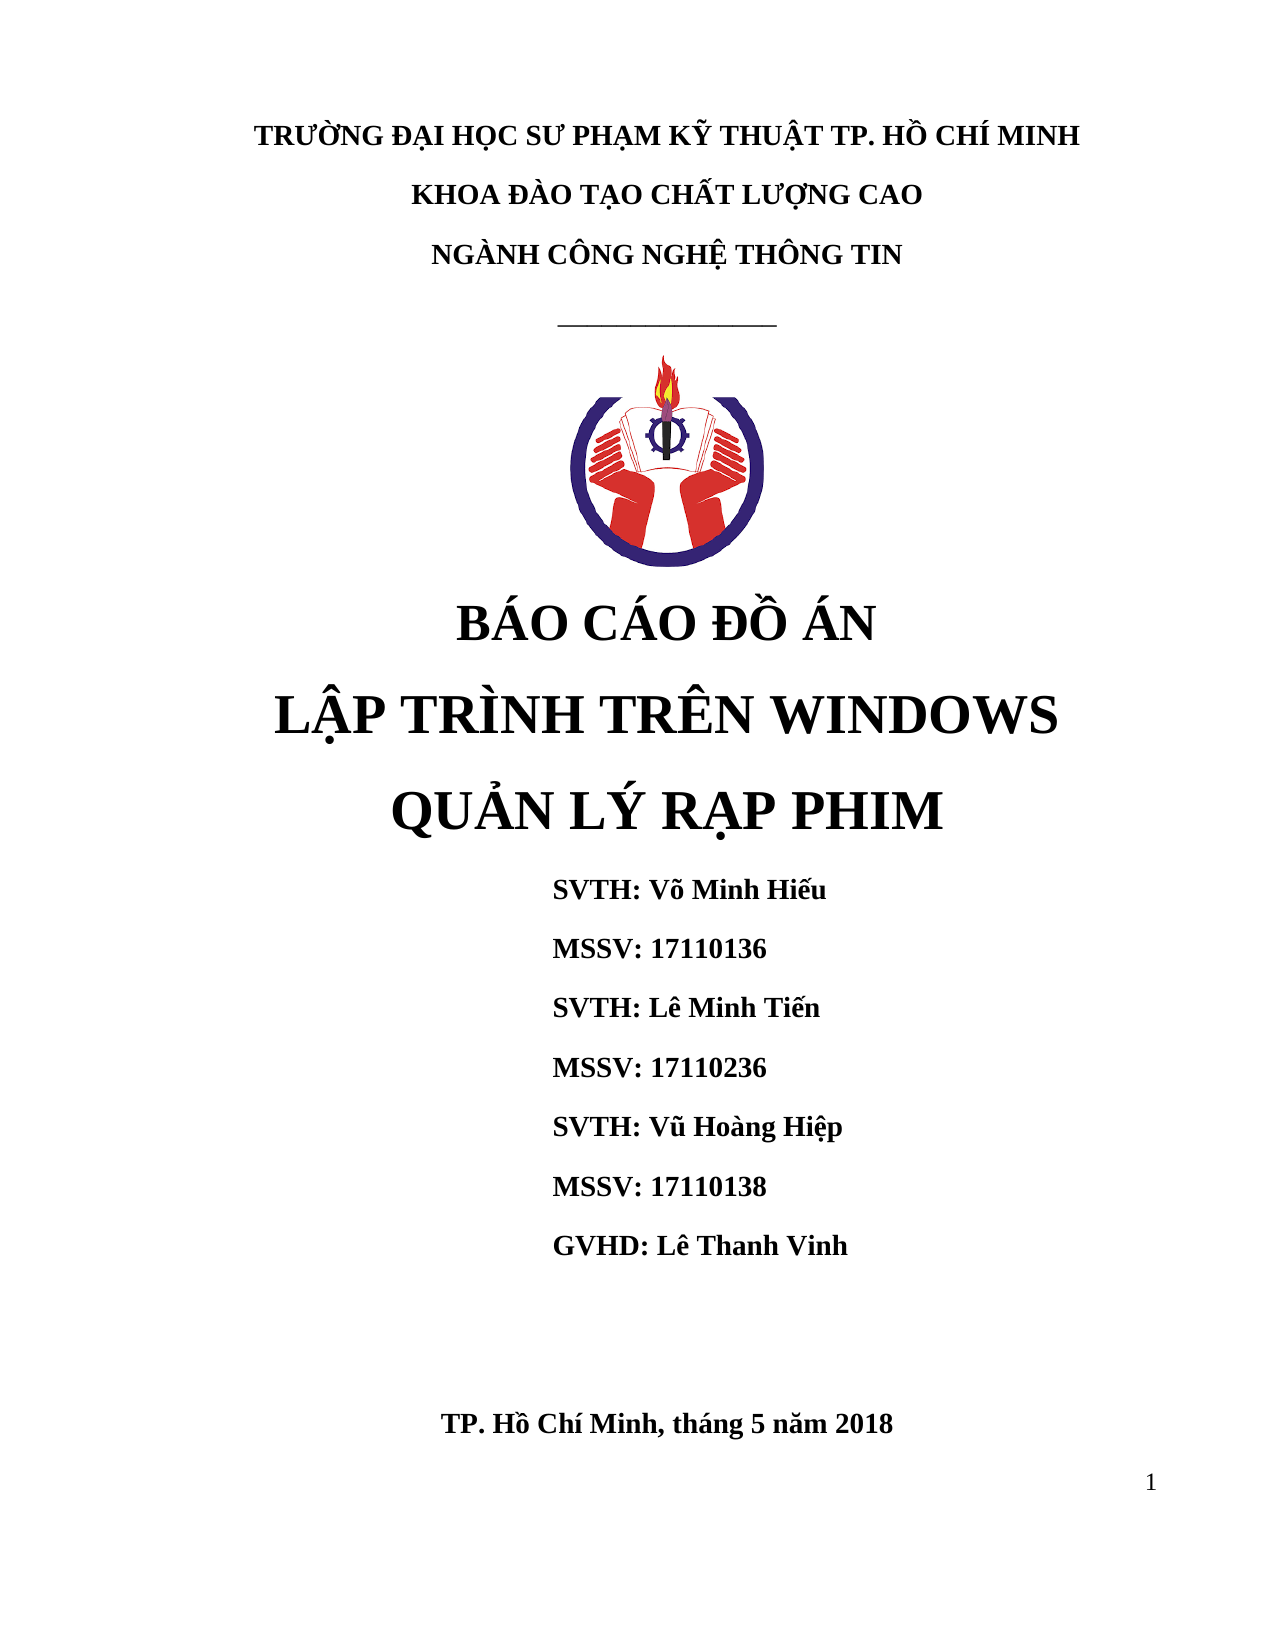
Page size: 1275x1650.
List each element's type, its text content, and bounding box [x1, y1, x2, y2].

text MSSV: 17110236 [477, 1050, 1157, 1083]
text MSSV: 17110136 [477, 931, 1157, 965]
text SVTH: Võ Minh Hiếu [552, 872, 1157, 905]
text MSSV: 17110138 [477, 1169, 1157, 1202]
text GVHD: Lê Thanh Vinh [327, 1228, 1157, 1262]
text TRƯỜNG ĐẠI HỌC SƯ PHẠM KỸ THUẬT TP. HỒ CHÍ MINH [177, 118, 1157, 152]
text _______________ [177, 296, 1157, 330]
text TP. Hồ Chí Minh, tháng 5 năm 2018 [177, 1406, 1157, 1440]
picture [570, 355, 764, 567]
text NGÀNH CÔNG NGHỆ THÔNG TIN [177, 237, 1157, 270]
text KHOA ĐÀO TẠO CHẤT LƯỢNG CAO [177, 177, 1157, 211]
text SVTH: Lê Minh Tiến [477, 991, 1157, 1024]
text QUẢN LÝ RẠP PHIM [177, 777, 1157, 841]
text LẬP TRÌNH TRÊN WINDOWS [177, 681, 1157, 746]
text SVTH: Vũ Hoàng Hiệp [477, 1109, 1157, 1143]
text BÁO CÁO ĐỒ ÁN [177, 592, 1157, 652]
